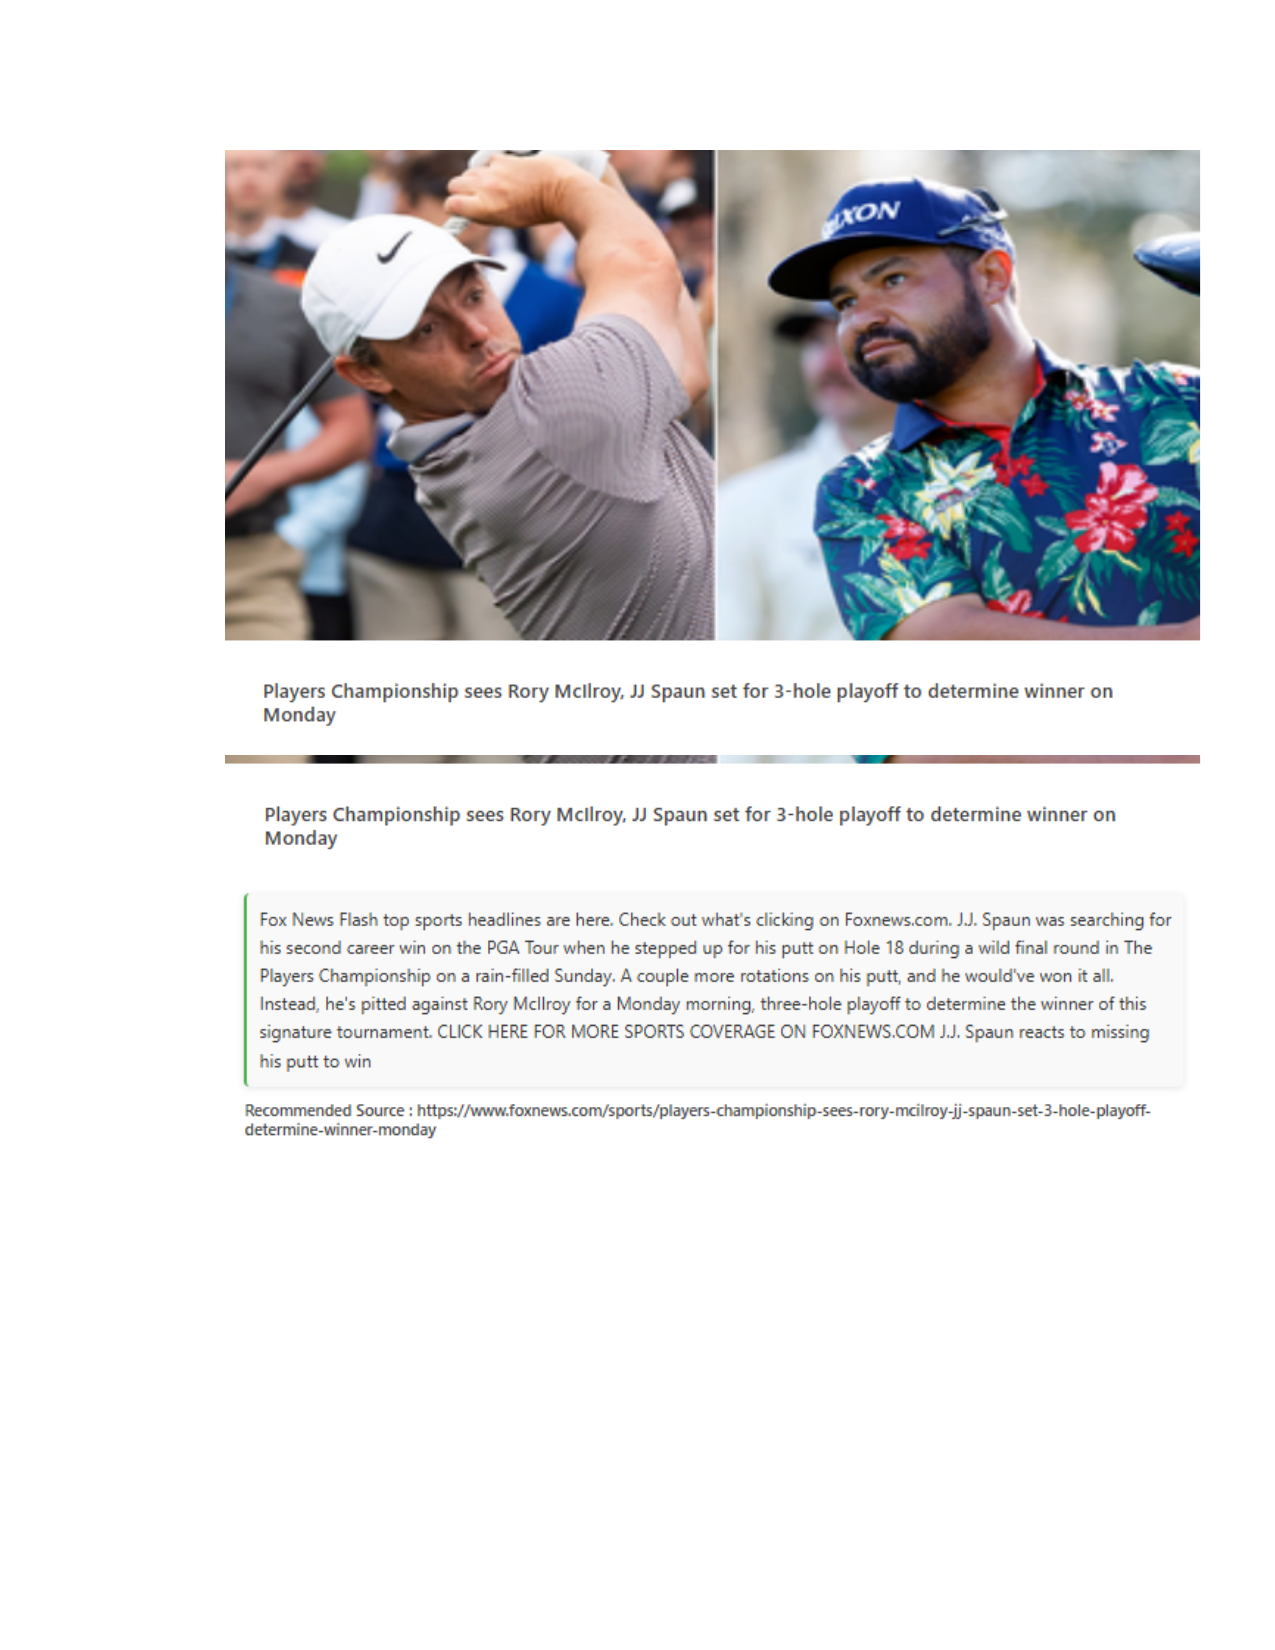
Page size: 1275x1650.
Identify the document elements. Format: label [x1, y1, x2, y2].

picture [225, 150, 1200, 754]
picture [225, 755, 1200, 1165]
picture [1154, 548, 1162, 554]
picture [1149, 528, 1155, 538]
